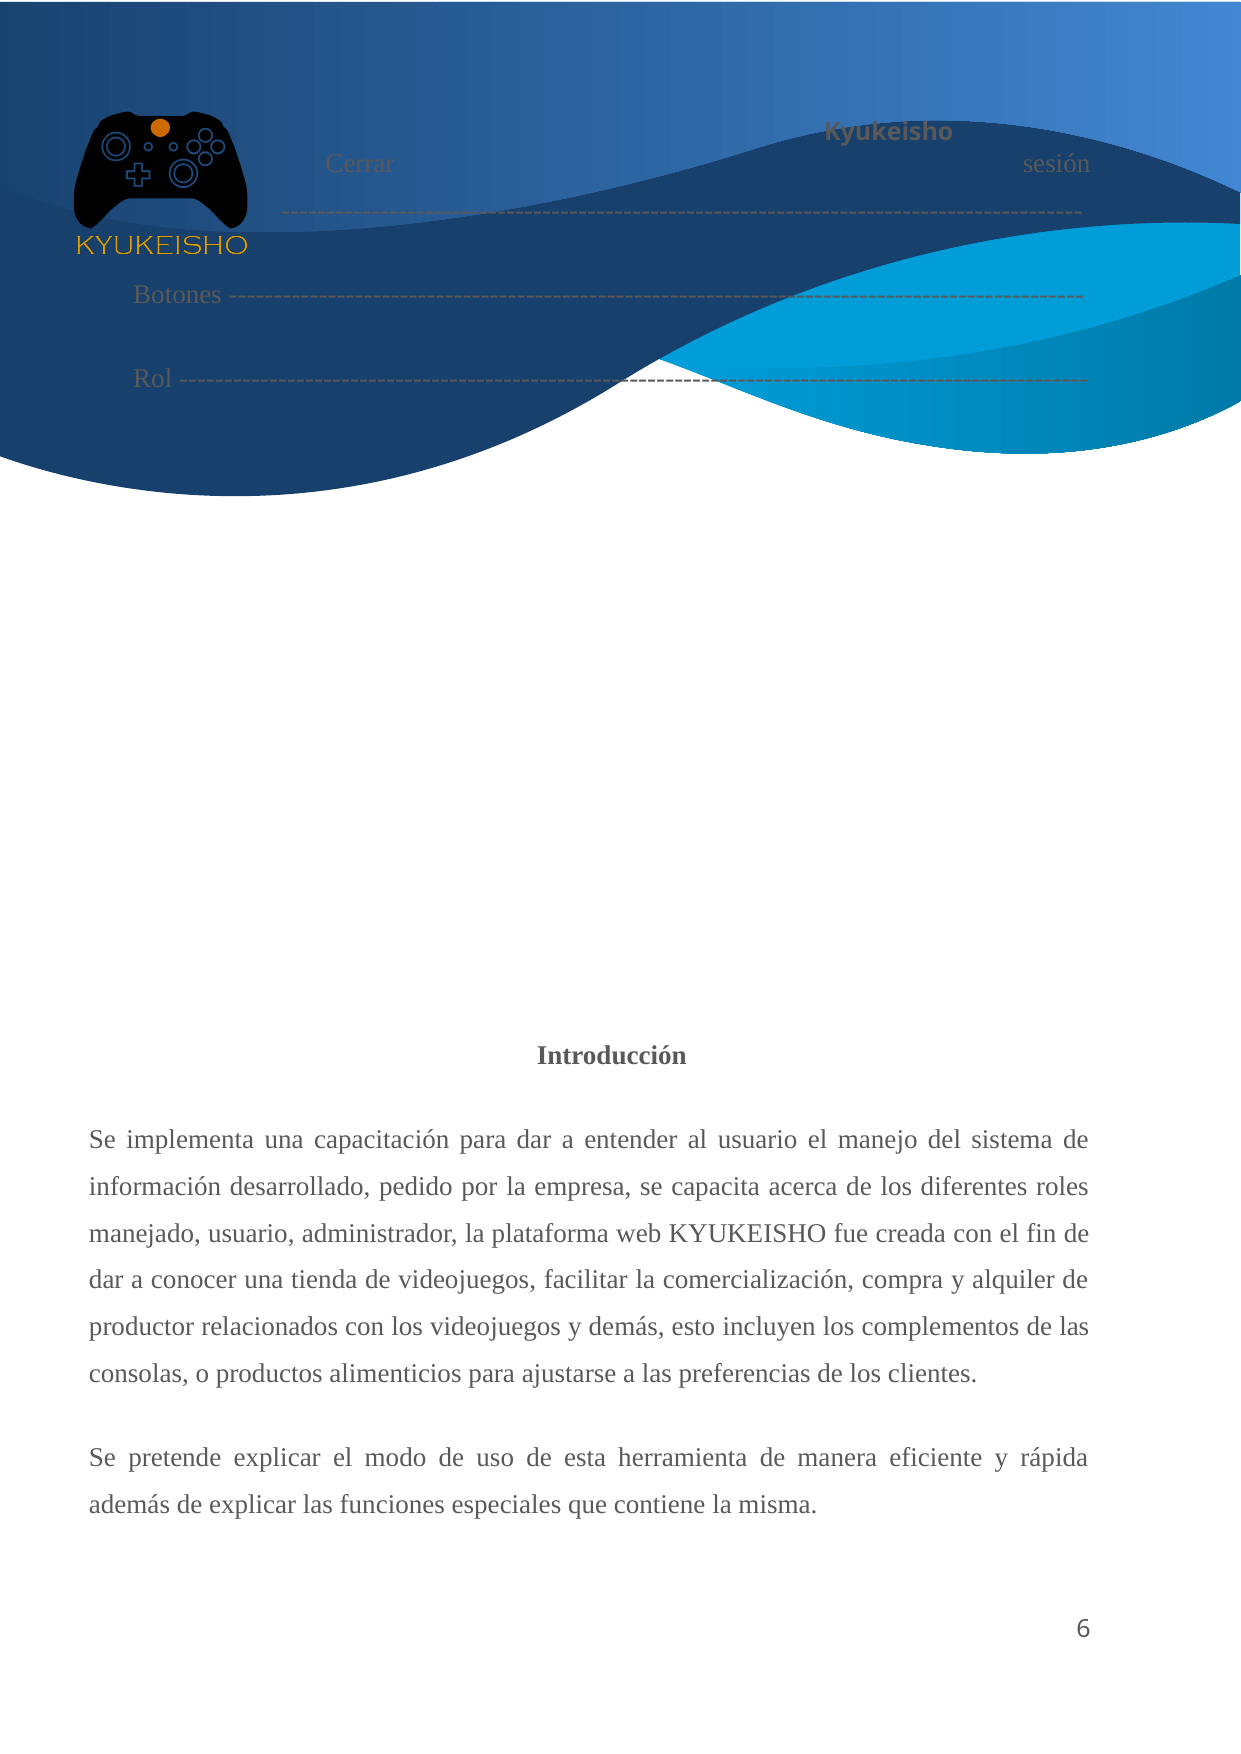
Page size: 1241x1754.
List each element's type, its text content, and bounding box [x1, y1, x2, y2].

text Rol ----------------------------------------------------------------------------------------------------- [89, 362, 1090, 393]
text Introducción [89, 1039, 1090, 1071]
text Se implementa una capacitación para dar a entender al usuario el manejo del sistema de información desarrollado, pedido por la empresa, se capacita acerca de los diferentes roles manejado, usuario, administrador, la plataforma web KYUKEISHO fue creada con el fin de dar a conocer una tienda de videojuegos, facilitar la comercialización, compra y alquiler de productor relacionados con los videojuegos y demás, esto incluyen los complementos de las consolas, o productos alimenticios para ajustarse a las preferencias de los clientes. [89, 1124, 1090, 1388]
text Botones ----------------------------------------------------------------------------------------------- [89, 278, 1090, 309]
text Se pretende explicar el modo de uso de esta herramienta de manera eficiente y rápida además de explicar las funciones especiales que contiene la misma. [89, 1441, 1090, 1519]
text Cerrar sesión ----------------------------------------------------------------------------------------- [89, 147, 1090, 225]
picture [73, 83, 248, 257]
